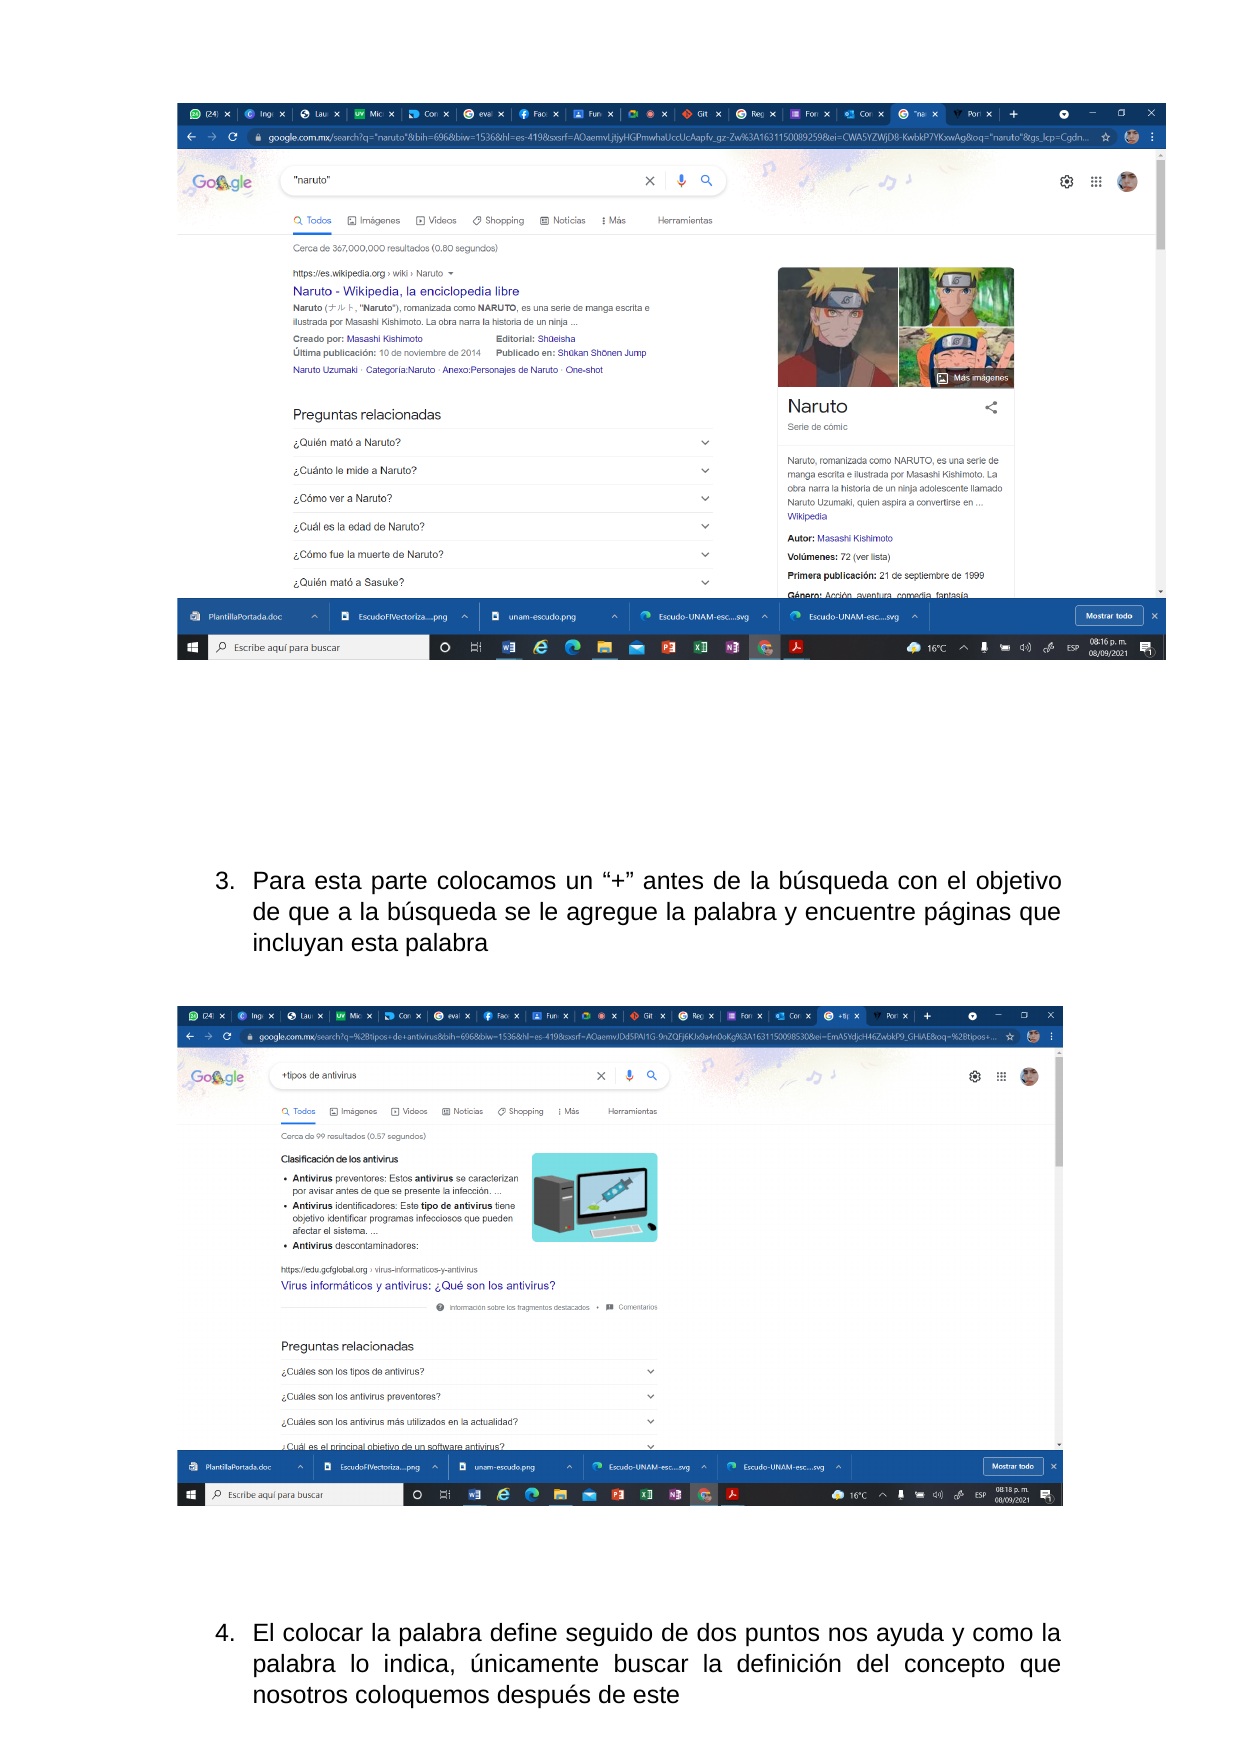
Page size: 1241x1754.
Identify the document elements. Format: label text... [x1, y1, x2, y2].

list Para esta parte colocamos un “+” antes de la búsqueda con el objetivo de que a la búsqueda se le agregue la palabra y encuentre páginas que incluyan esta palabra [215, 866, 1063, 957]
picture [177, 1006, 1063, 1506]
list El colocar la palabra define seguido de dos puntos nos ayuda y como la palabra lo indica, únicamente buscar la definición del concepto que nosotros coloquemos después de este [215, 1618, 1063, 1709]
picture [177, 103, 1166, 660]
